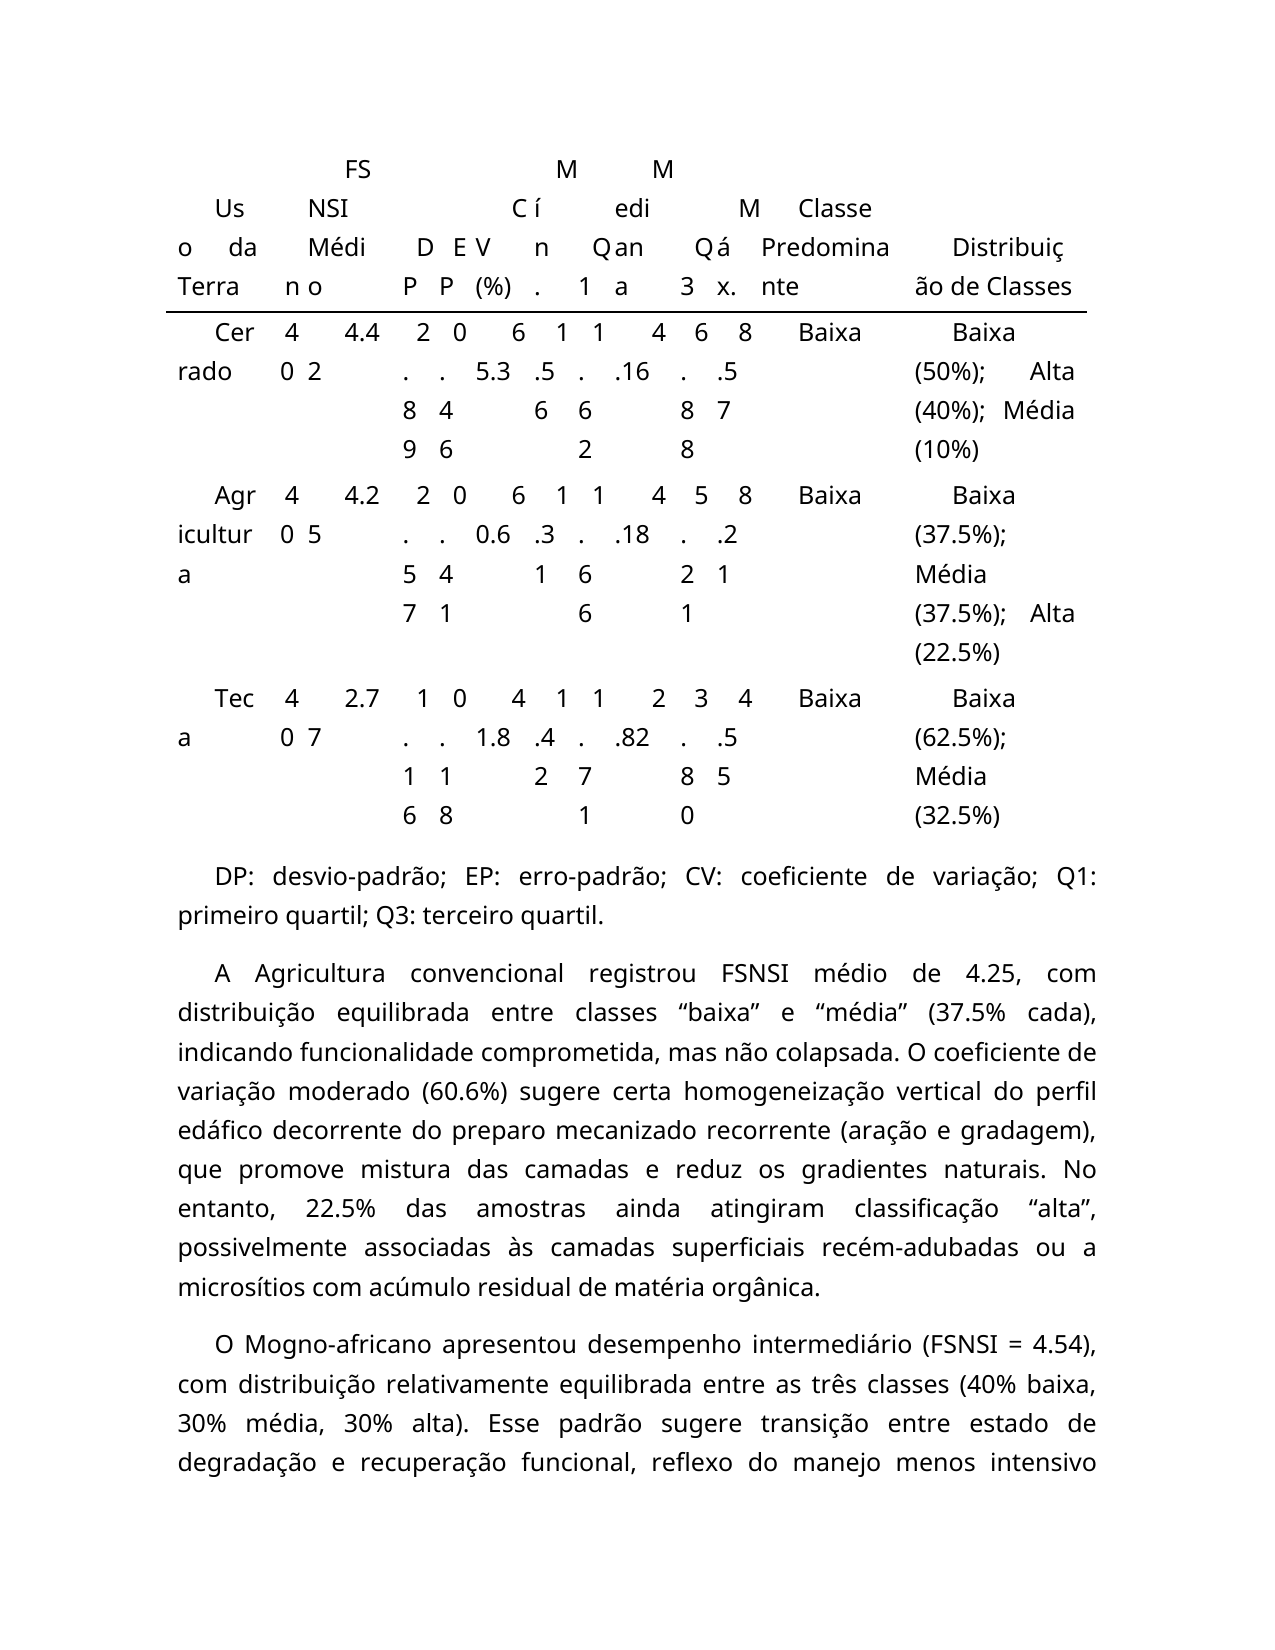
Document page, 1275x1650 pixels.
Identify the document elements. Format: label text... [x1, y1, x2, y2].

table_cell 8.57 [705, 313, 749, 474]
table_cell 3.80 [669, 677, 705, 840]
table_cell 4.55 [705, 677, 749, 840]
table_cell Baixa [750, 313, 903, 474]
table_cell 1.42 [523, 677, 567, 840]
text DP: desvio-padrão; EP: erro-padrão; CV: coeficiente de variação; Q1: primeiro quartil; Q3: terceiro quartil. [177, 859, 1098, 932]
table_cell 2.57 [391, 474, 428, 677]
table_header EP [428, 148, 464, 311]
table_cell 65.3 [464, 313, 523, 474]
table_cell 1.66 [567, 474, 603, 677]
table_cell 1.71 [567, 677, 603, 840]
table_cell 5.21 [669, 474, 705, 677]
table_cell 4.18 [603, 474, 669, 677]
table_cell 4.25 [296, 474, 391, 677]
table_header Máx. [705, 148, 749, 311]
table_cell Agricultura [166, 474, 269, 677]
table_cell Baixa (37.5%); Média (37.5%); Alta (22.5%) [903, 474, 1087, 677]
table_cell 1.16 [391, 677, 428, 840]
table_cell Cerrado [166, 313, 269, 474]
table_cell 40 [269, 474, 296, 677]
table_cell 0.41 [428, 474, 464, 677]
table_header Distribuição de Classes [903, 148, 1087, 311]
table_header Q3 [669, 148, 705, 311]
table_header Mín. [523, 148, 567, 311]
table_cell 1.31 [523, 474, 567, 677]
table_cell 2.82 [603, 677, 669, 840]
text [177, 1327, 1098, 1479]
table_header DP [391, 148, 428, 311]
table_cell Teca [166, 677, 269, 840]
table_cell 0.18 [428, 677, 464, 840]
table_cell 4.42 [296, 313, 391, 474]
table_cell 1.56 [523, 313, 567, 474]
table_cell Baixa [750, 677, 903, 840]
table_cell Baixa (50%); Alta (40%); Média (10%) [903, 313, 1087, 474]
table_header Classe Predominante [750, 148, 903, 311]
table_header n [269, 148, 296, 311]
table_cell 4.16 [603, 313, 669, 474]
table_header Q1 [567, 148, 603, 311]
table_cell 1.62 [567, 313, 603, 474]
table_cell 2.89 [391, 313, 428, 474]
table_cell Baixa (62.5%); Média (32.5%) [903, 677, 1087, 840]
text A Agricultura convencional registrou FSNSI médio de 4.25, com distribuição equilibrada entre classes “baixa” e “média” (37.5% cada), indicando funcionalidade comprometida, mas não colapsada. O coeficiente de variação moderado (60.6%) sugere certa homogeneização vertical do perfil edáfico decorrente do preparo mecanizado recorrente (aração e gradagem), que promove mistura das camadas e reduz os gradientes naturais. No entanto, 22.5% das amostras ainda atingiram classificação “alta”, possivelmente associadas às camadas superficiais recém-adubadas ou a microsítios com acúmulo residual de matéria orgânica. [177, 956, 1098, 1303]
table_header CV (%) [464, 148, 523, 311]
table_cell 2.77 [296, 677, 391, 840]
table_cell 41.8 [464, 677, 523, 840]
table_cell 0.46 [428, 313, 464, 474]
table_cell 40 [269, 677, 296, 840]
table_cell 6.88 [669, 313, 705, 474]
table_cell 40 [269, 313, 296, 474]
table_header FSNSI Médio [296, 148, 391, 311]
table_cell Baixa [750, 474, 903, 677]
table_header Mediana [603, 148, 669, 311]
table_cell 60.6 [464, 474, 523, 677]
table_header Uso da Terra [166, 148, 269, 311]
table_cell 8.21 [705, 474, 749, 677]
